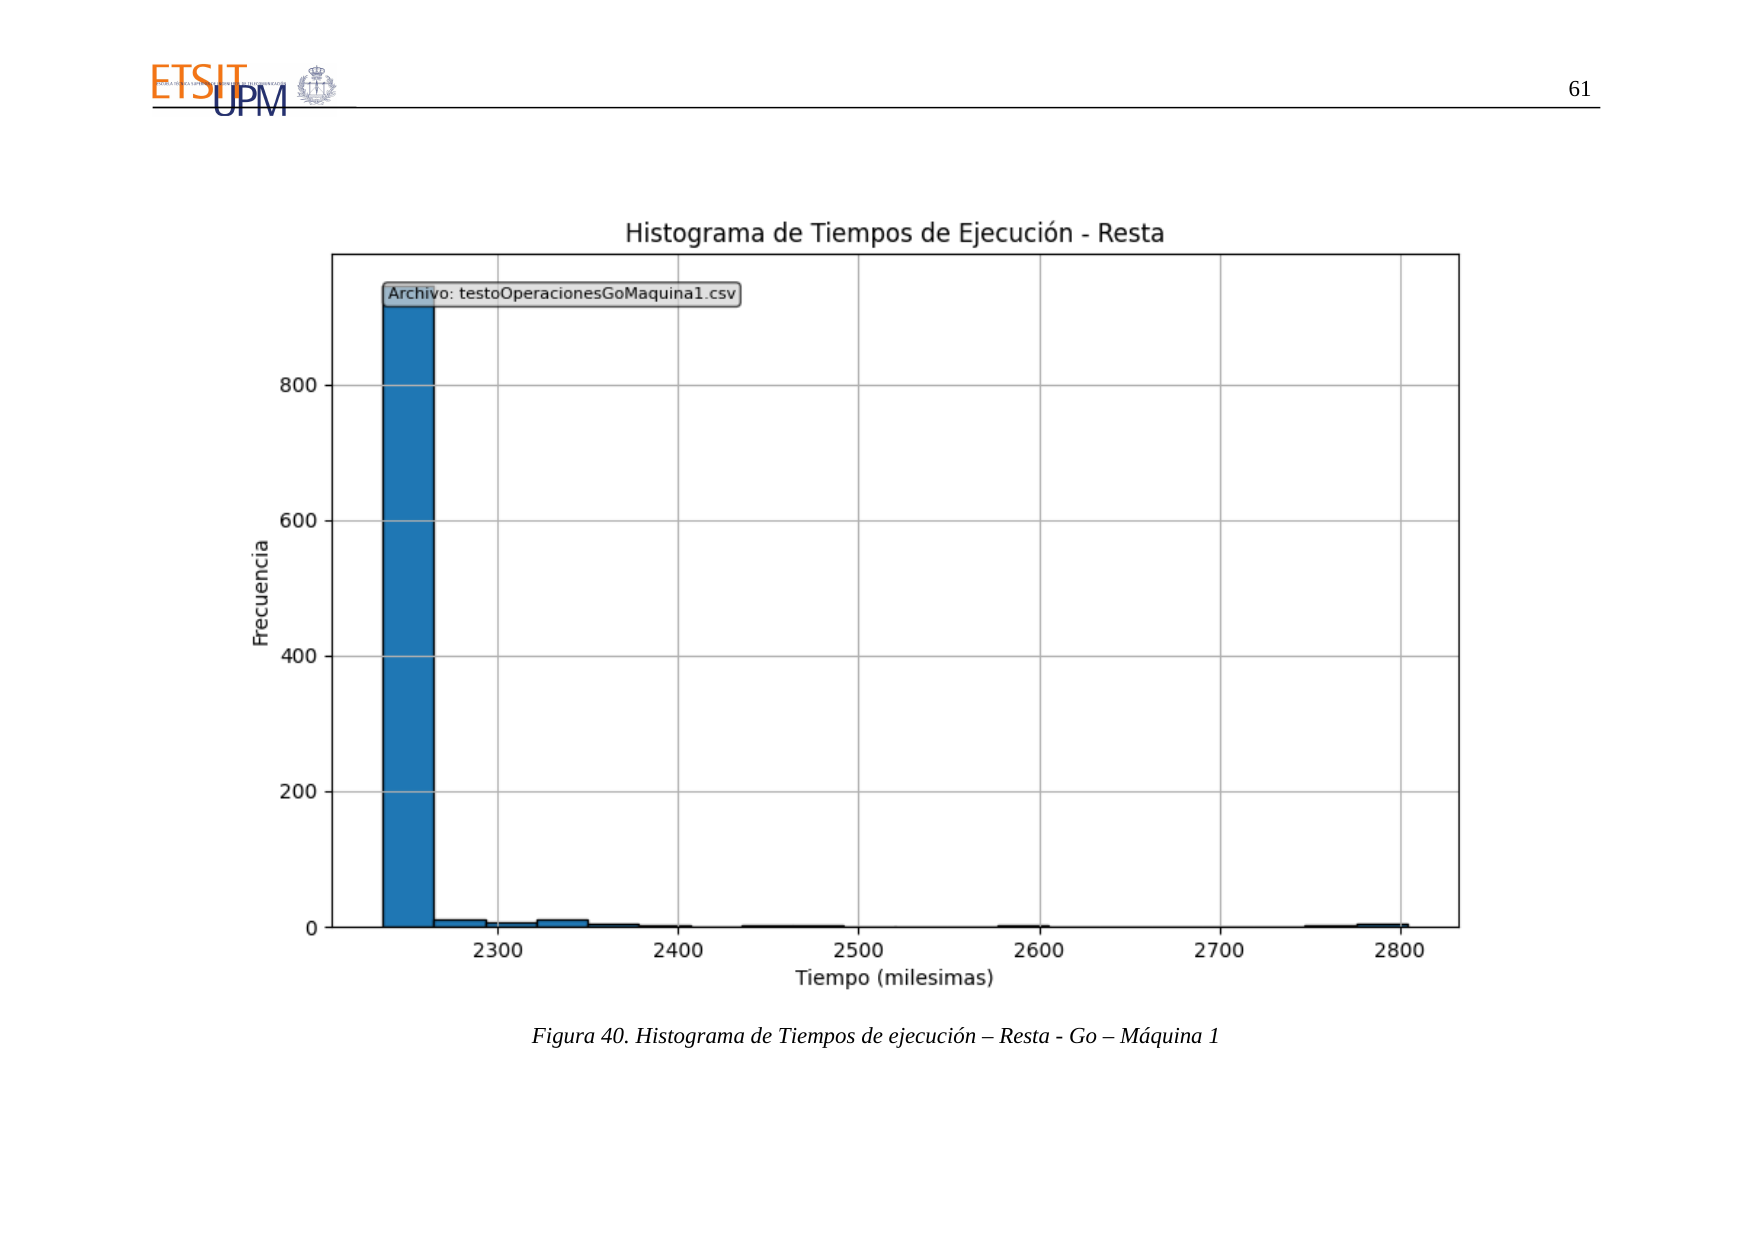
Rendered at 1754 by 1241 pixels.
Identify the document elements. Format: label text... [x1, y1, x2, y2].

picture [150, 150, 1604, 1023]
picture [151, 63, 338, 117]
text Figura 40. Histograma de Tiempos de ejecución – Resta - Go – Máquina 1 [150, 1023, 1604, 1049]
